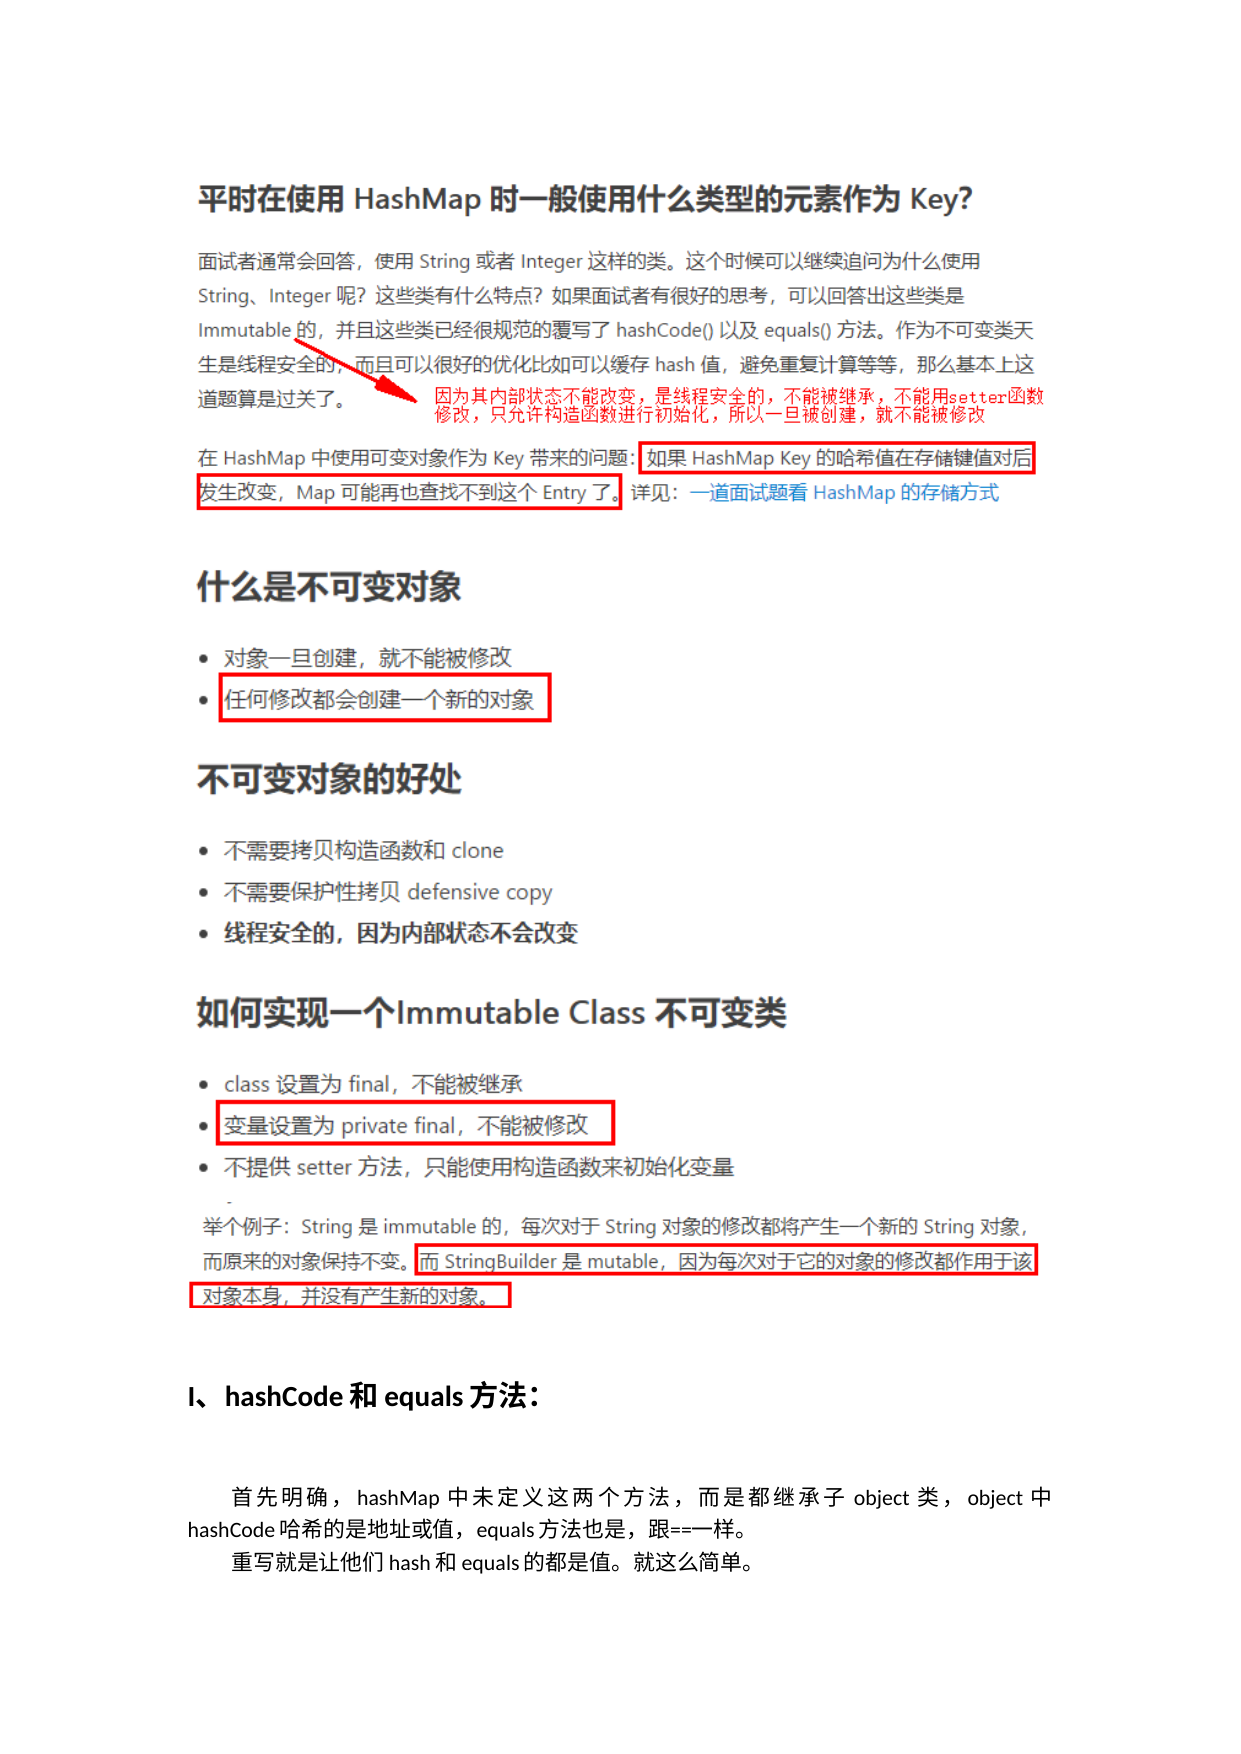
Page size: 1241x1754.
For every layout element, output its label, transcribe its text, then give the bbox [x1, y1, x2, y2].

list 首先明确，hashMap中未定义这两个方法，而是都继承子object类，object中hashCode哈希的是地址或值，equals方法也是，跟==一样。 [187, 1479, 1053, 1544]
list 重写就是让他们hash和equals的都是值。就这么简单。 [187, 1544, 1053, 1577]
picture [187, 1202, 1053, 1308]
picture [187, 552, 809, 1190]
subtitle hashCode和equals方法： [187, 1361, 1053, 1426]
picture [187, 162, 1053, 520]
